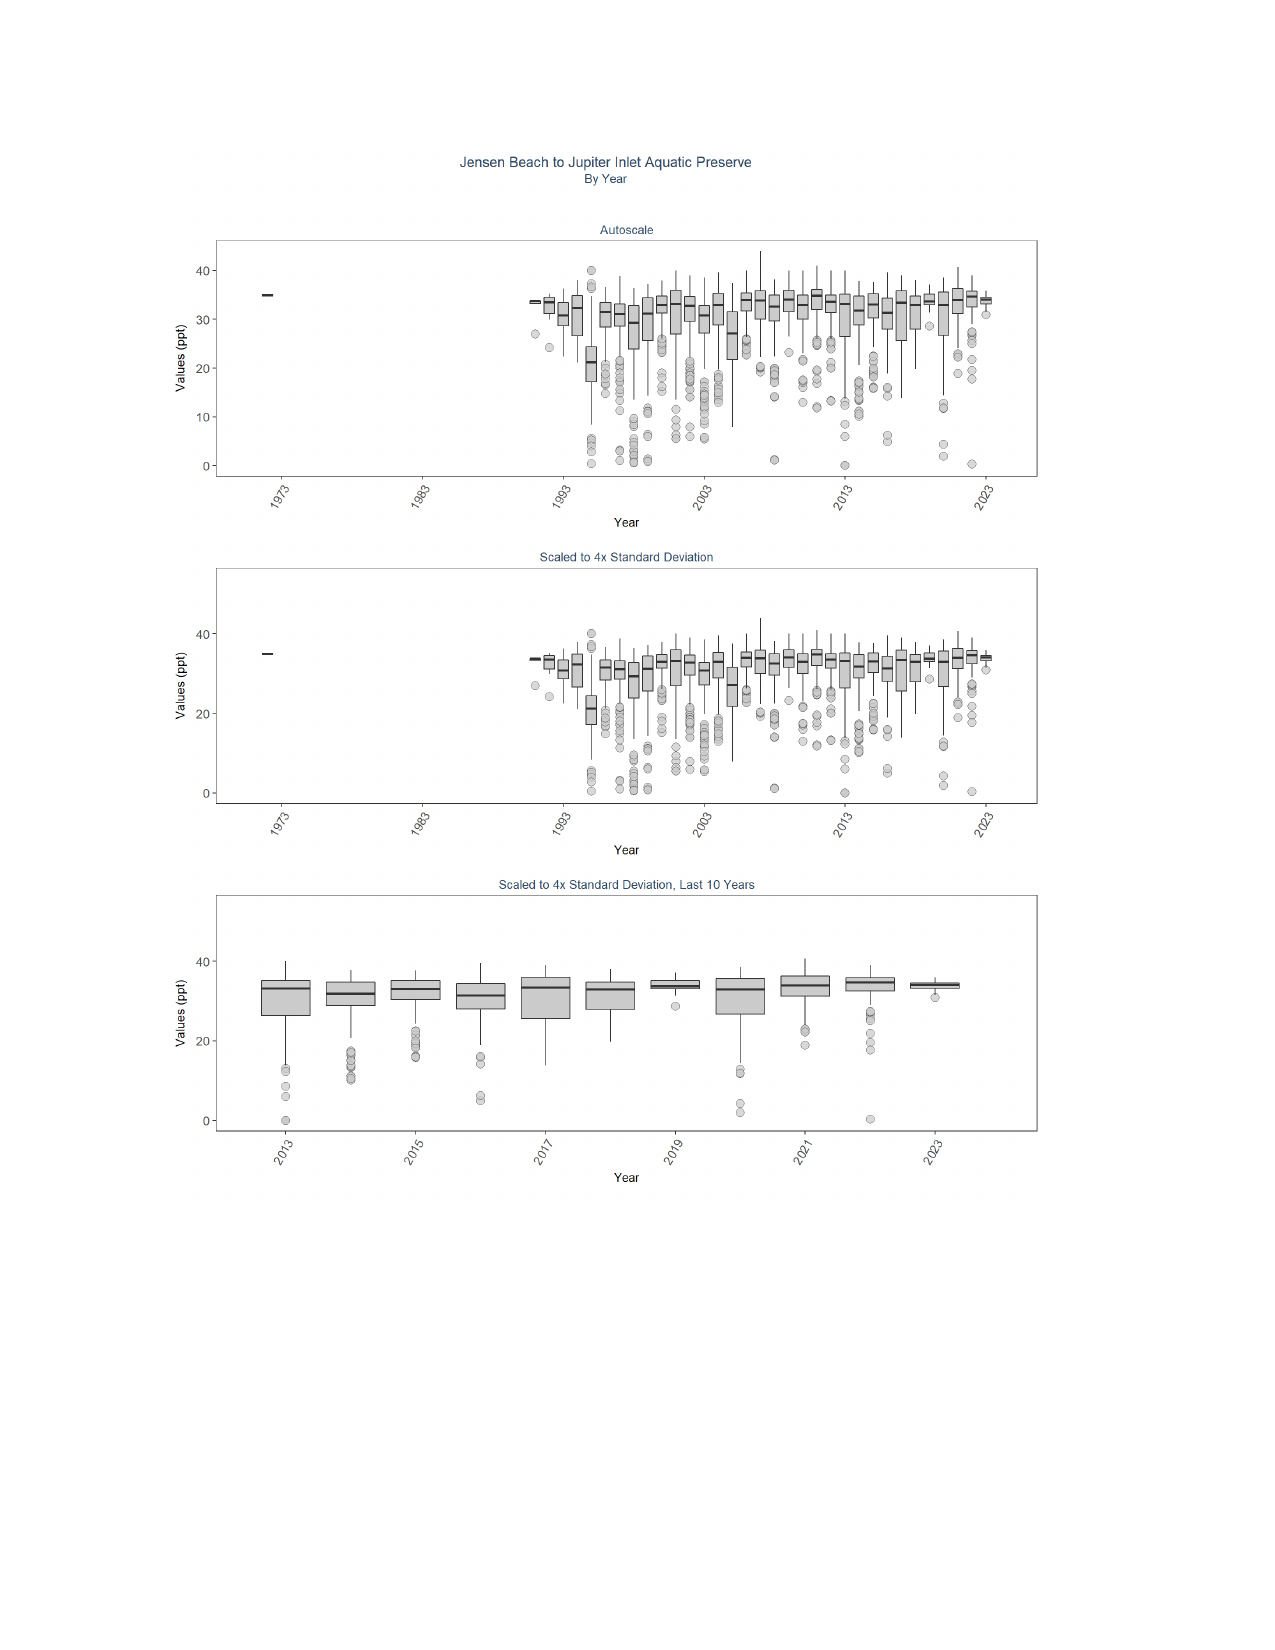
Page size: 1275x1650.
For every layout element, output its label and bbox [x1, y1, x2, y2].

picture [168, 150, 1044, 1200]
